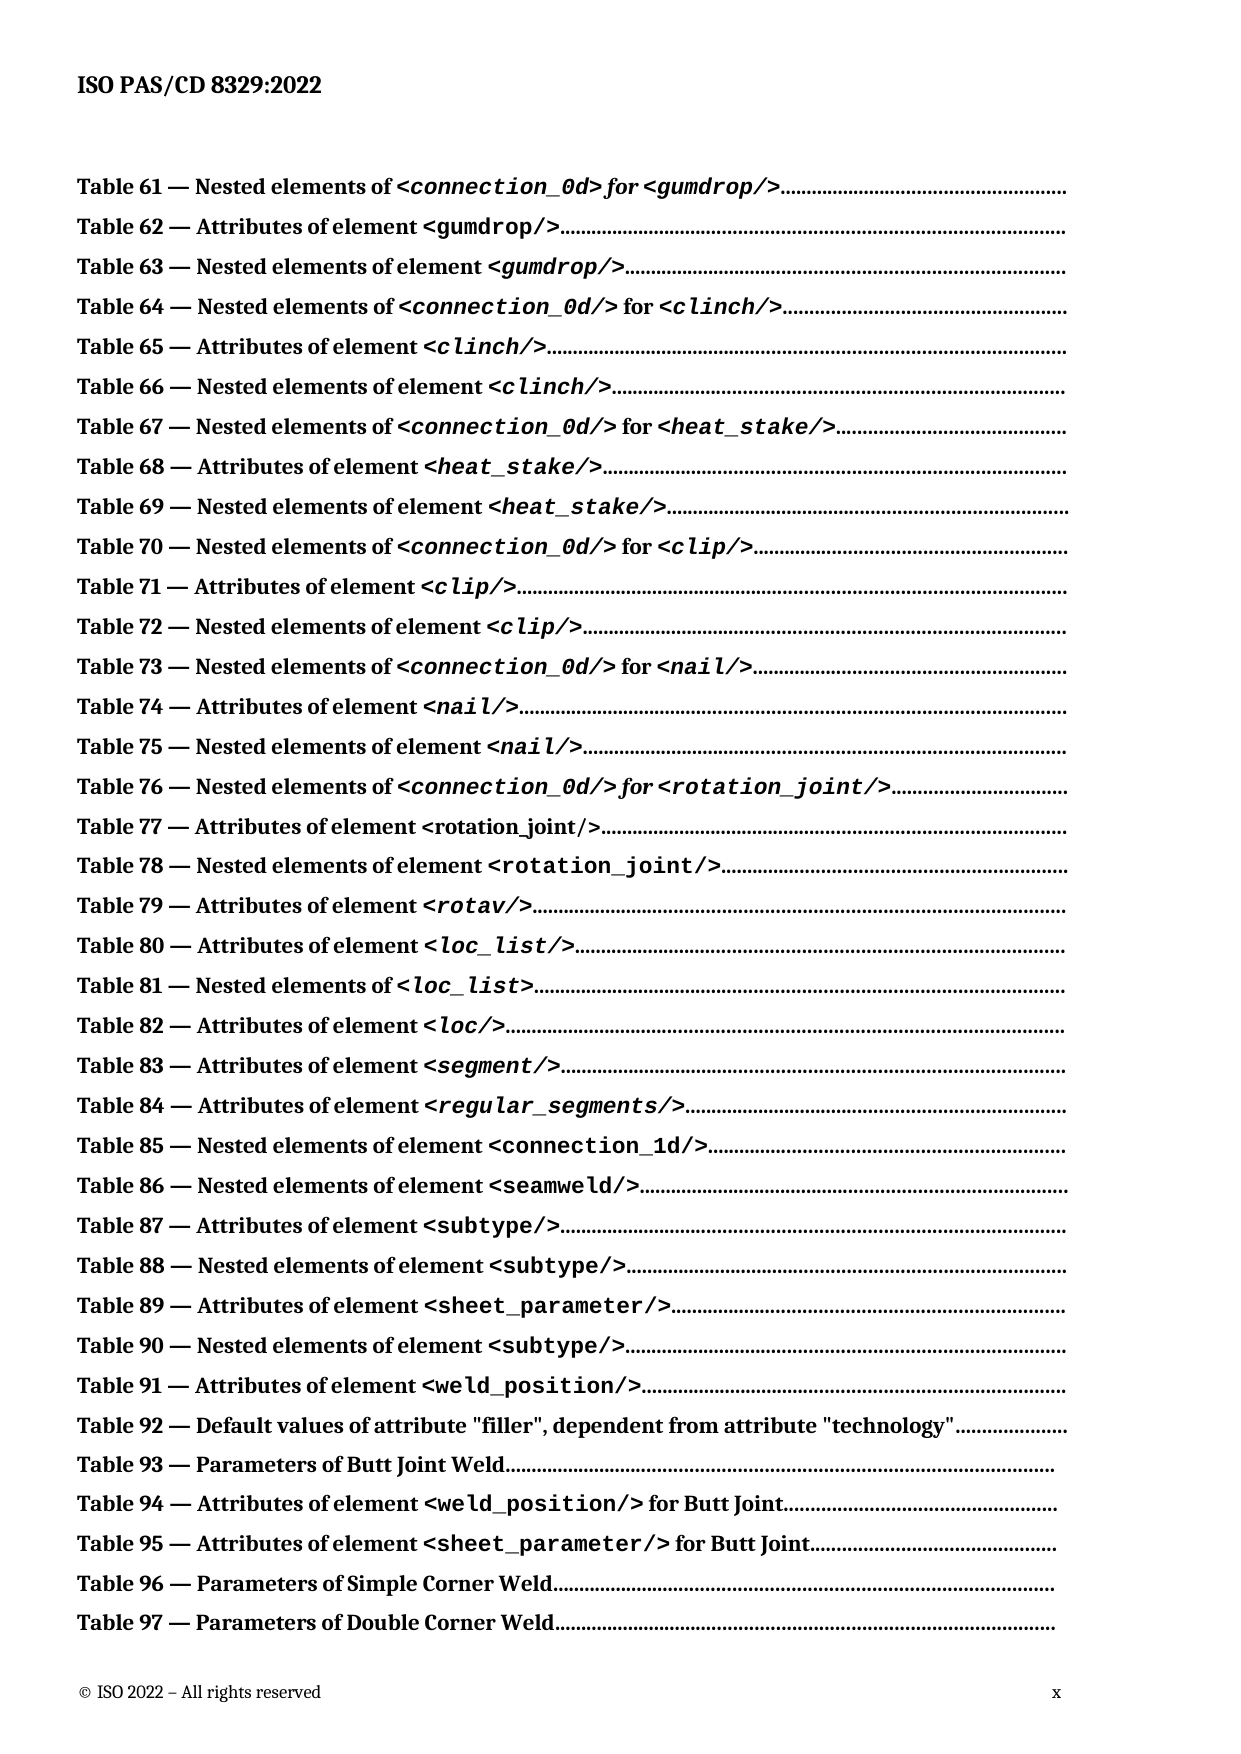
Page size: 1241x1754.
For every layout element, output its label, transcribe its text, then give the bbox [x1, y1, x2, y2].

text Table 66 — Nested elements of element <clinch/> 68 [77, 374, 1040, 401]
text Table 61 — Nested elements of <connection_0d> for <gumdrop/> 65 [77, 174, 1040, 201]
text Table 72 — Nested elements of element <clip/> 74 [77, 614, 1040, 641]
text Table 92 — Default values of attribute "filler", dependent from attribute "technology" 99 [77, 1413, 1040, 1439]
text Table 74 — Attributes of element <nail/> 75 [77, 694, 1040, 721]
text Table 96 — Parameters of Simple Corner Weld 104 [77, 1570, 1040, 1597]
text Table 83 — Attributes of element <segment/> 83 [77, 1053, 1040, 1080]
text Table 79 — Attributes of element <rotav/> 78 [77, 893, 1040, 920]
text Table 80 — Attributes of element <loc_list/> 80 [77, 933, 1040, 960]
text Table 87 — Attributes of element <subtype/> 92 [77, 1213, 1040, 1240]
text Table 69 — Nested elements of element <heat_stake/> 71 [77, 494, 1040, 521]
text Table 70 — Nested elements of <connection_0d/> for <clip/> 72 [77, 534, 1040, 561]
text Table 84 — Attributes of element <regular_segments/> 83 [77, 1093, 1040, 1120]
text Table 67 — Nested elements of <connection_0d/> for <heat_stake/> 69 [77, 414, 1040, 441]
text Table 71 — Attributes of element <clip/> 73 [77, 574, 1040, 601]
text Table 91 — Attributes of element <weld_position/> 96 [77, 1373, 1040, 1400]
text Table 97 — Parameters of Double Corner Weld 105 [77, 1609, 1040, 1636]
text Table 86 — Nested elements of element <seamweld/> 91 [77, 1173, 1040, 1200]
text Table 68 — Attributes of element <heat_stake/> 70 [77, 454, 1040, 481]
text Table 82 — Attributes of element <loc/> 80 [77, 1013, 1040, 1040]
text Table 65 — Attributes of element <clinch/> 67 [77, 334, 1040, 361]
text Table 90 — Nested elements of element <subtype/> 95 [77, 1333, 1040, 1360]
text Table 75 — Nested elements of element <nail/> 76 [77, 734, 1040, 761]
text Table 94 — Attributes of element <weld_position/> for Butt Joint 101 [77, 1490, 1040, 1518]
text Table 76 — Nested elements of <connection_0d/> for <rotation_joint/> 76 [77, 774, 1040, 801]
text Table 78 — Nested elements of element <rotation_joint/> 77 [77, 853, 1040, 880]
text Table 63 — Nested elements of element <gumdrop/> 66 [77, 254, 1040, 281]
text Table 95 — Attributes of element <sheet_parameter/> for Butt Joint 102 [77, 1530, 1040, 1558]
text Table 73 — Nested elements of <connection_0d/> for <nail/> 74 [77, 654, 1040, 681]
text Table 64 — Nested elements of <connection_0d/> for <clinch/> 67 [77, 294, 1040, 321]
text Table 62 — Attributes of element <gumdrop/> 65 [77, 214, 1040, 241]
text Table 89 — Attributes of element <sheet_parameter/> 94 [77, 1293, 1040, 1320]
text Table 85 — Nested elements of element <connection_1d/> 86 [77, 1133, 1040, 1160]
text Table 93 — Parameters of Butt Joint Weld 100 [77, 1452, 1040, 1478]
text Table 88 — Nested elements of element <subtype/> 92 [77, 1253, 1040, 1280]
text Table 77 — Attributes of element <rotation_joint/> 76 [77, 814, 1040, 840]
text Table 81 — Nested elements of <loc_list> 80 [77, 973, 1040, 1000]
